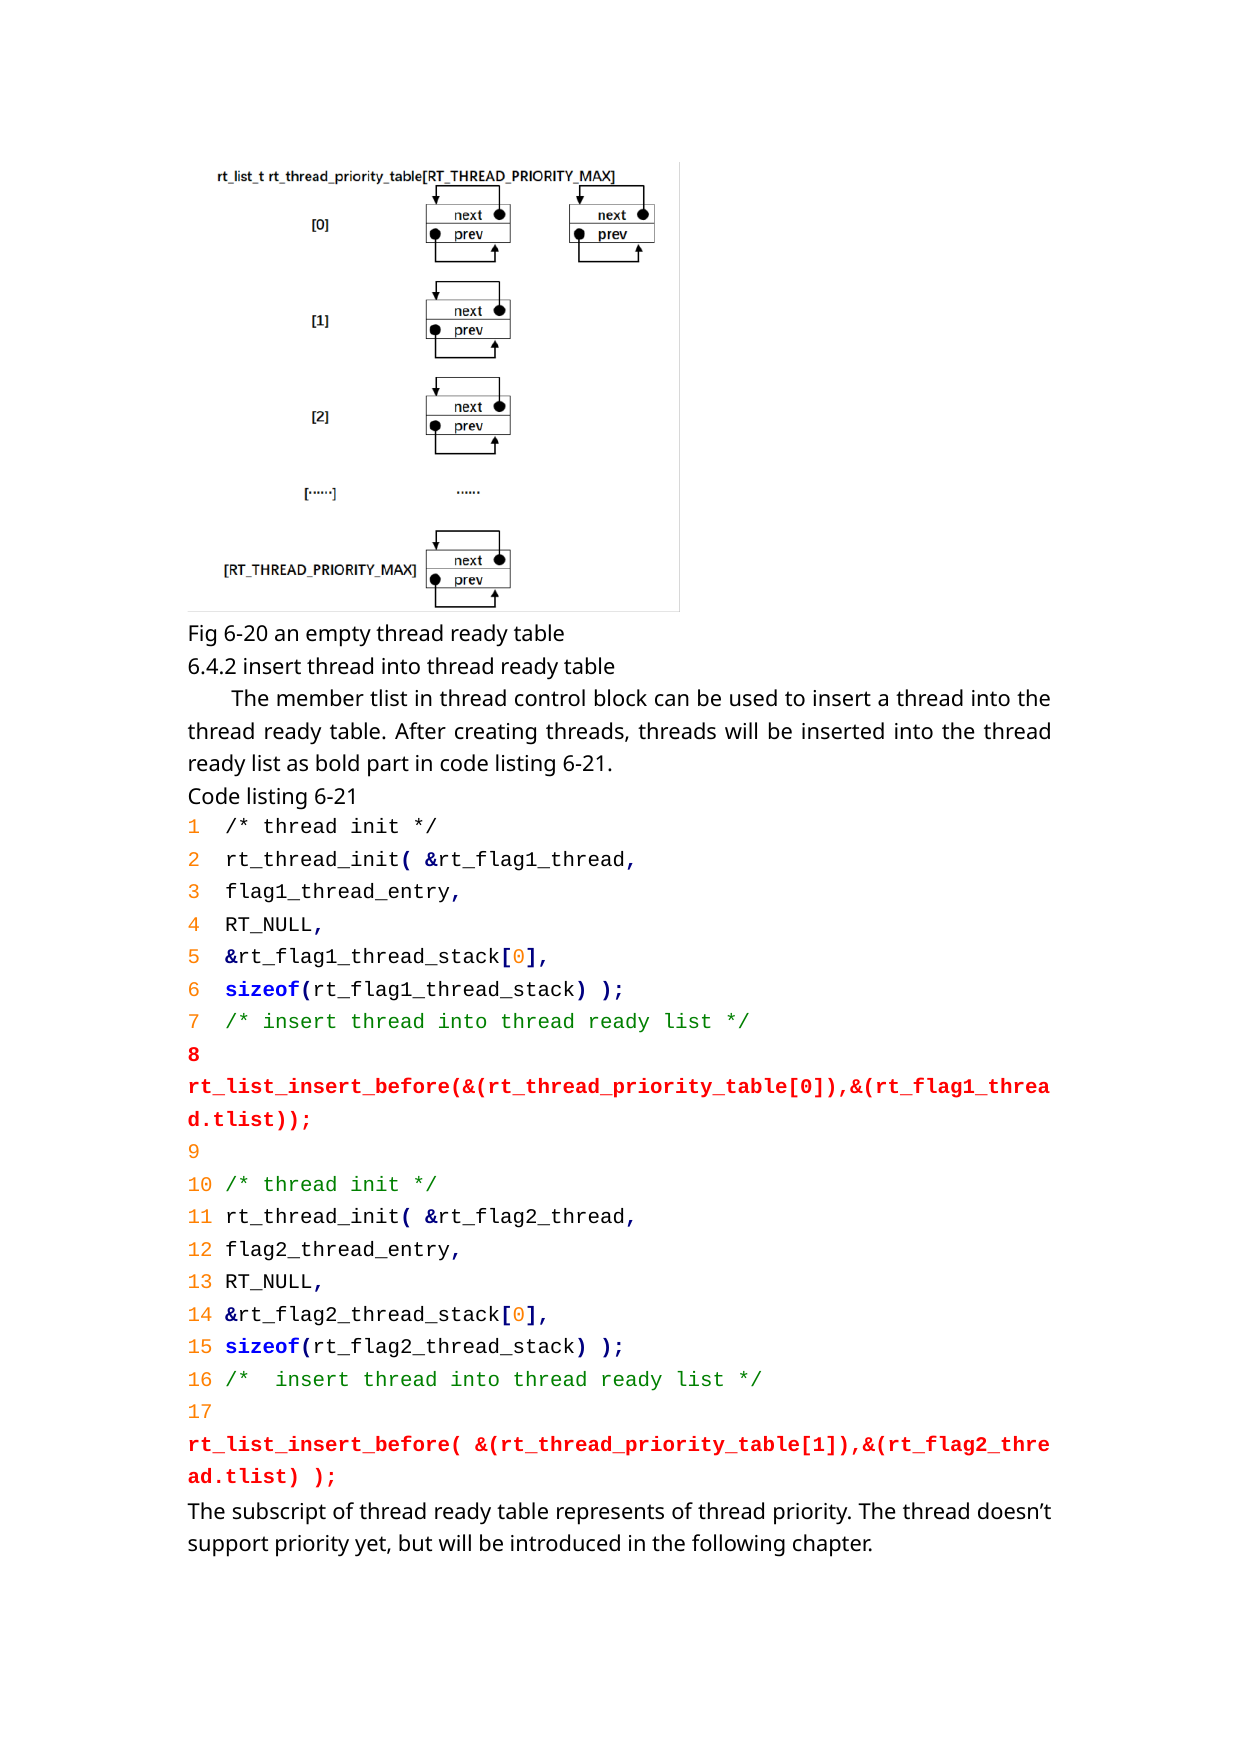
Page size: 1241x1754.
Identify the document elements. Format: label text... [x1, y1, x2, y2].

text 11 rt_thread_init( &rt_flag2_thread, [187, 1202, 1053, 1234]
text Fig 6-20 an empty thread ready table [187, 617, 1053, 649]
text 17 rt_list_insert_before( &(rt_thread_priority_table[1]),&(rt_flag2_thread.tlist) ); [187, 1397, 1053, 1494]
text 16 /* insert thread into thread ready list */ [187, 1364, 1053, 1397]
text 8 rt_list_insert_before(&(rt_thread_priority_table[0]),&(rt_flag1_thread.tlist)); [187, 1039, 1053, 1137]
text 14 &rt_flag2_thread_stack[0], [187, 1299, 1053, 1332]
text Code listing 6-21 [187, 779, 1053, 812]
text 2 rt_thread_init( &rt_flag1_thread, [187, 844, 1053, 877]
text 4 RT_NULL, [187, 909, 1053, 942]
text 5 &rt_flag1_thread_stack[0], [187, 942, 1053, 974]
text The subscript of thread ready table represents of thread priority. The thread doesn’t support priority yet, but will be introduced in the following chapter. [187, 1494, 1053, 1559]
text 12 flag2_thread_entry, [187, 1234, 1053, 1267]
text 9 [187, 1137, 1053, 1169]
text 6 sizeof(rt_flag1_thread_stack) ); [187, 974, 1053, 1007]
text 1 /* thread init */ [187, 812, 1053, 844]
text 7 /* insert thread into thread ready list */ [187, 1007, 1053, 1039]
text 15 sizeof(rt_flag2_thread_stack) ); [187, 1332, 1053, 1364]
text 13 RT_NULL, [187, 1267, 1053, 1299]
text 10 /* thread init */ [187, 1169, 1053, 1202]
text 3 flag1_thread_entry, [187, 877, 1053, 909]
text The member tlist in thread control block can be used to insert a thread into the thread ready table. After creating threads, threads will be inserted into the thread ready list as bold part in code listing 6-21. [187, 682, 1053, 779]
text 6.4.2 insert thread into thread ready table [187, 649, 1053, 682]
picture [187, 162, 680, 612]
